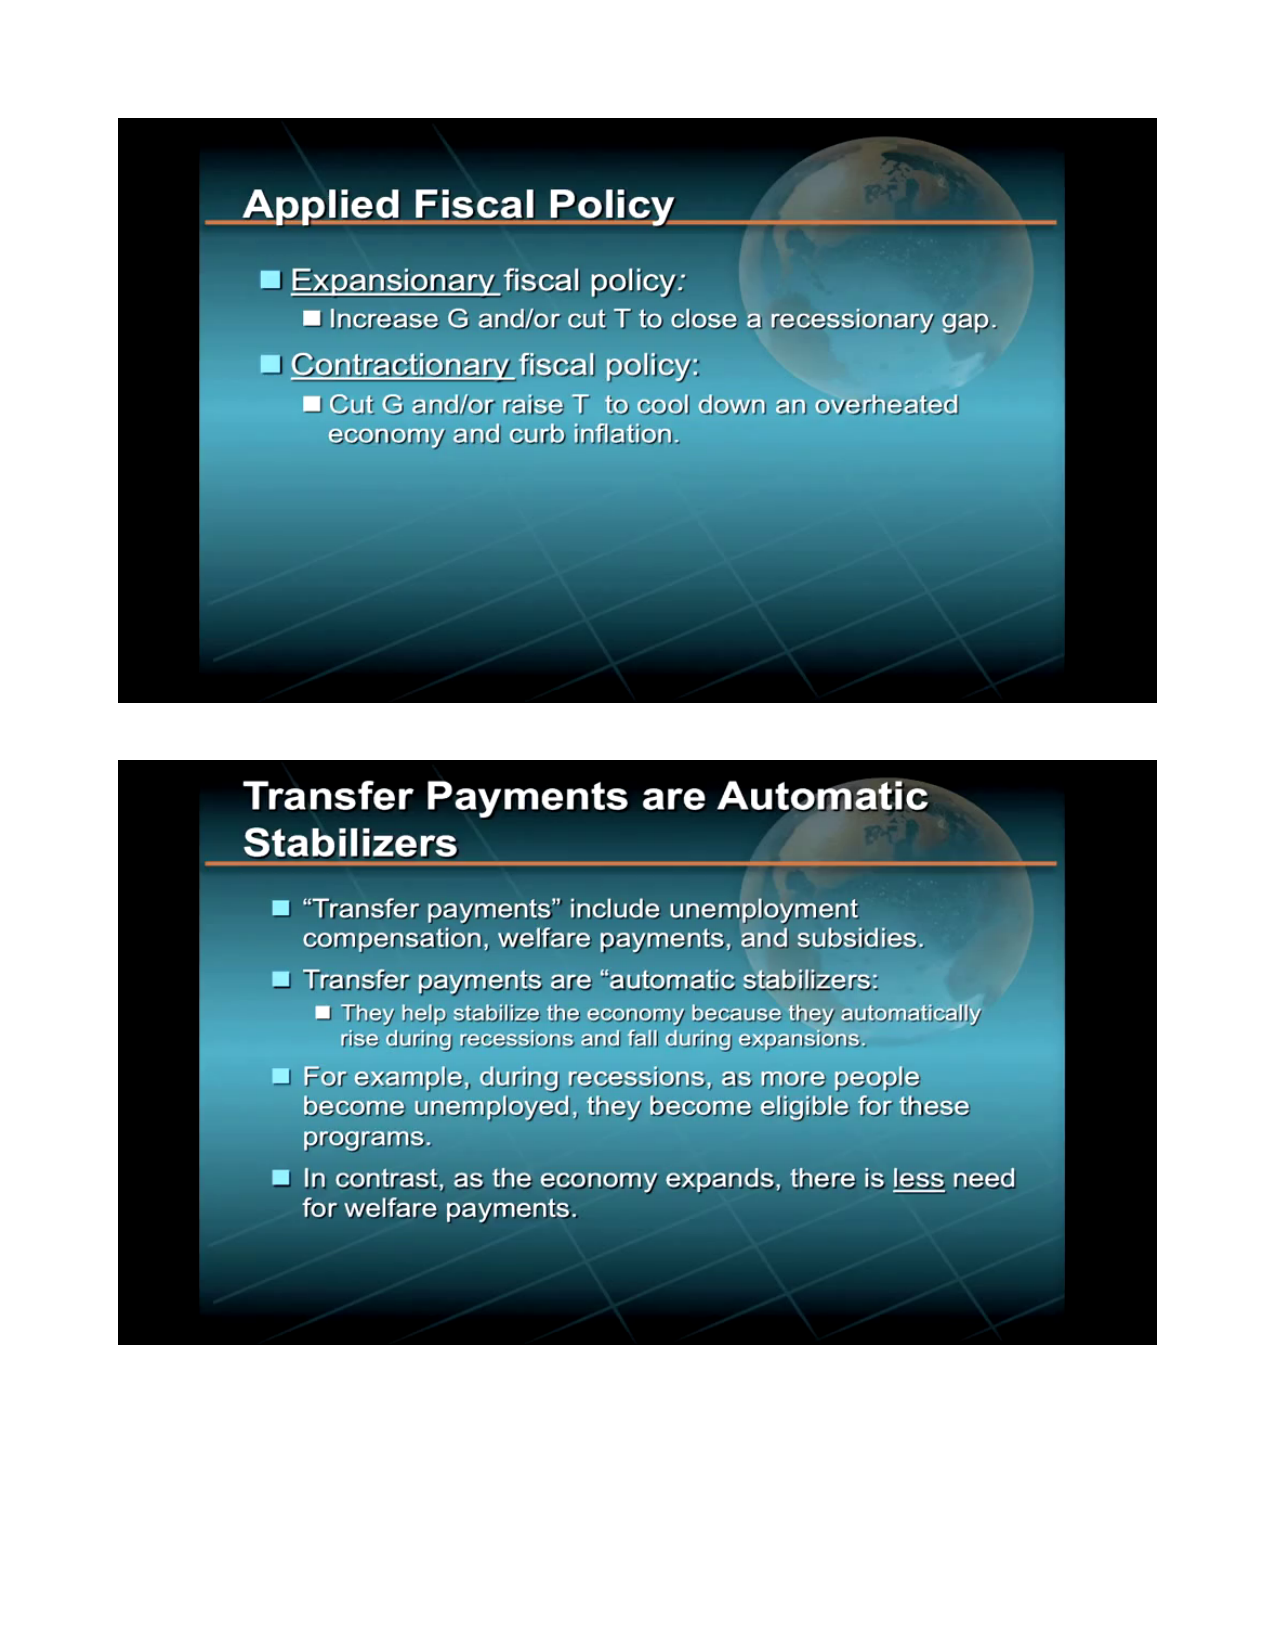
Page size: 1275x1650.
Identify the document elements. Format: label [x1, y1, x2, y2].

picture [118, 760, 1157, 1345]
picture [118, 118, 1157, 703]
